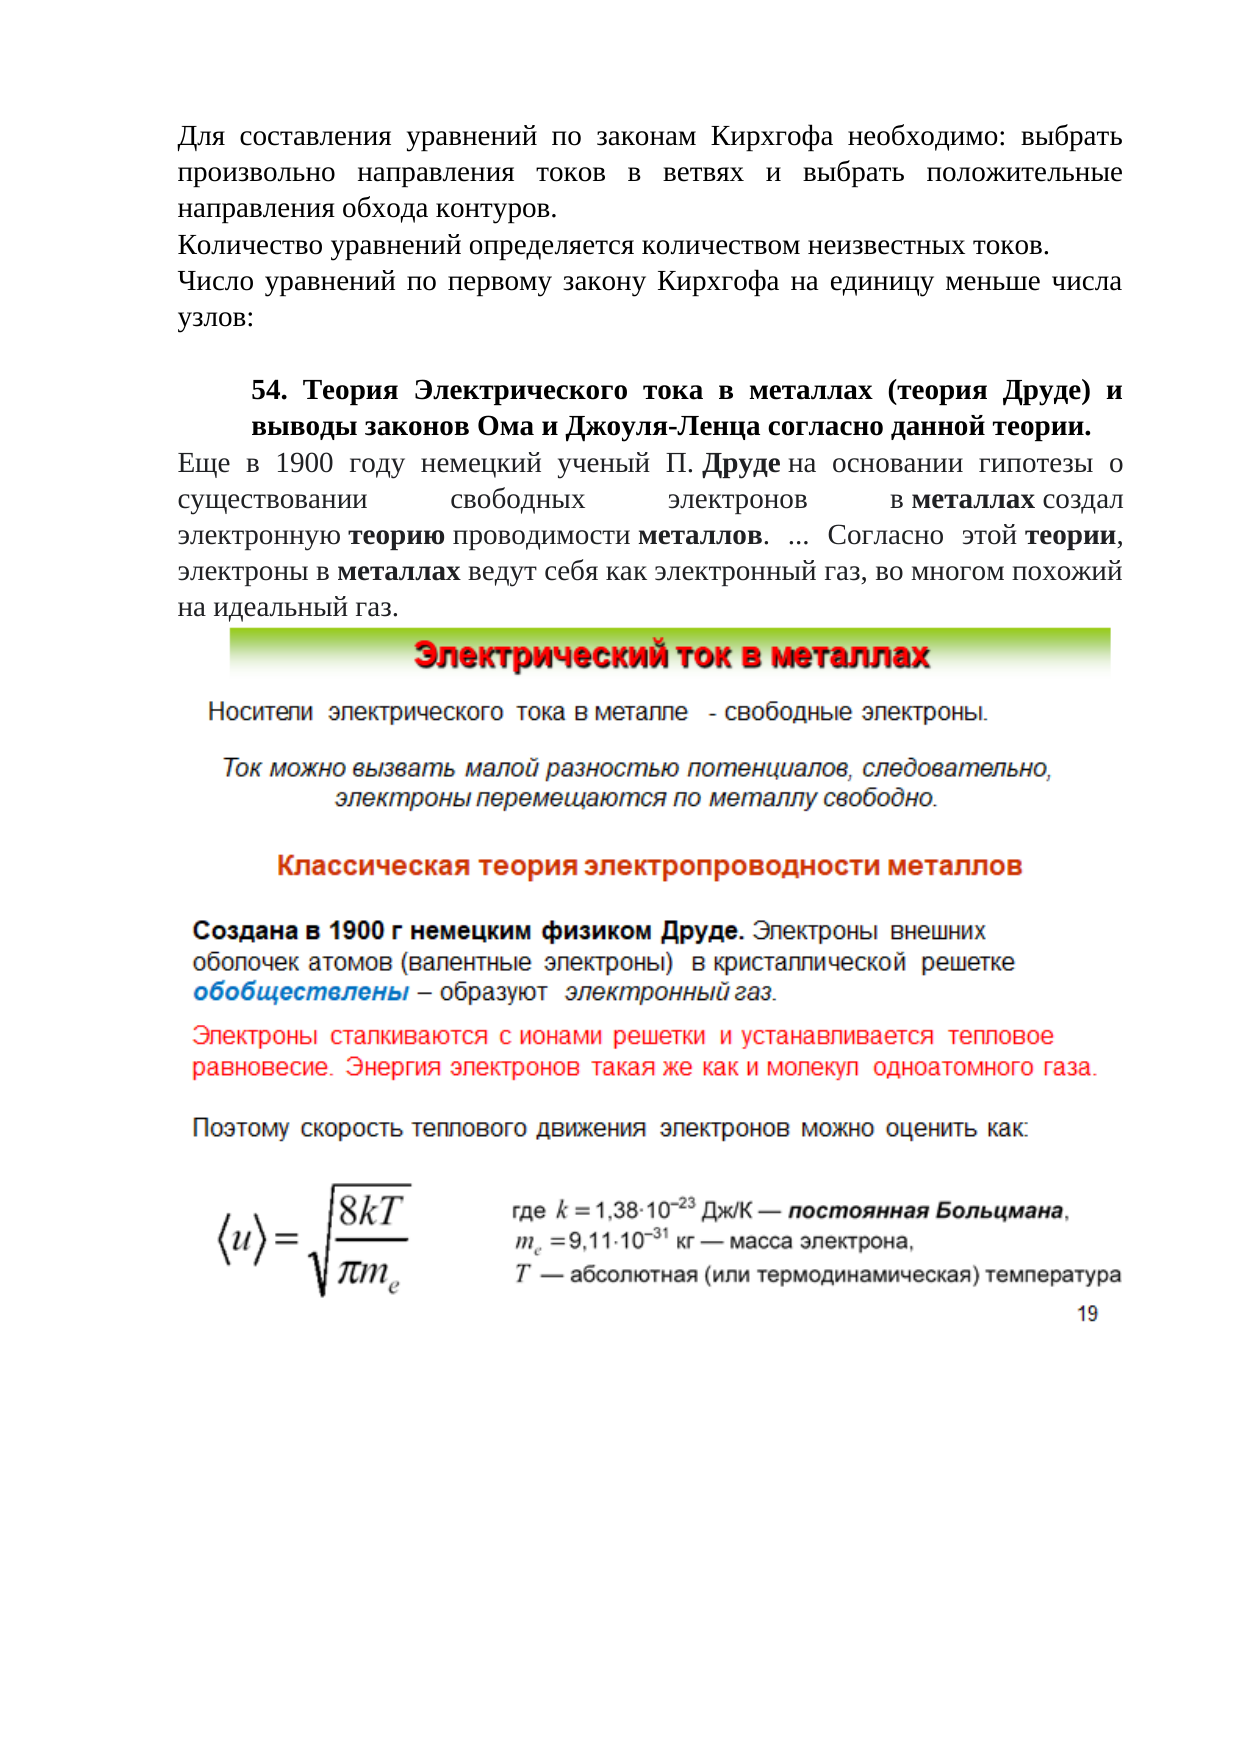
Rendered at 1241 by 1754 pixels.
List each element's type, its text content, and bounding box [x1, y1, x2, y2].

text Для составления уравнений по законам Кирхгофа необходимо: выбрать произвольно направления токов в ветвях и выбрать положительные направления обхода контуров. [177, 118, 1124, 224]
text Еще в 1900 году немецкий ученый П. Друде на основании гипотезы о существовании свободных электронов в металлах создал электронную теорию проводимости металлов. ... Согласно этой теории, электроны в металлах ведут себя как электронный газ, во многом похожий на идеальный газ. [177, 587, 1124, 623]
text Число уравнений по первому закону Кирхгофа на единицу меньше числа узлов: [177, 263, 1124, 333]
text 54. Теория Электрического тока в металлах (теория Друде) и выводы законов Ома и Джоуля-Ленца согласно данной теории. [251, 372, 1124, 442]
text Еще в 1900 году немецкий ученый П. Друде на основании гипотезы о существовании свободных электронов в металлах создал электронную теорию проводимости металлов. ... Согласно этой теории, электроны в металлах ведут себя как электронный газ, во многом похожий на идеальный газ. [177, 515, 1124, 554]
text Количество уравнений определяется количеством неизвестных токов. [177, 227, 1124, 260]
picture [177, 626, 1135, 1337]
